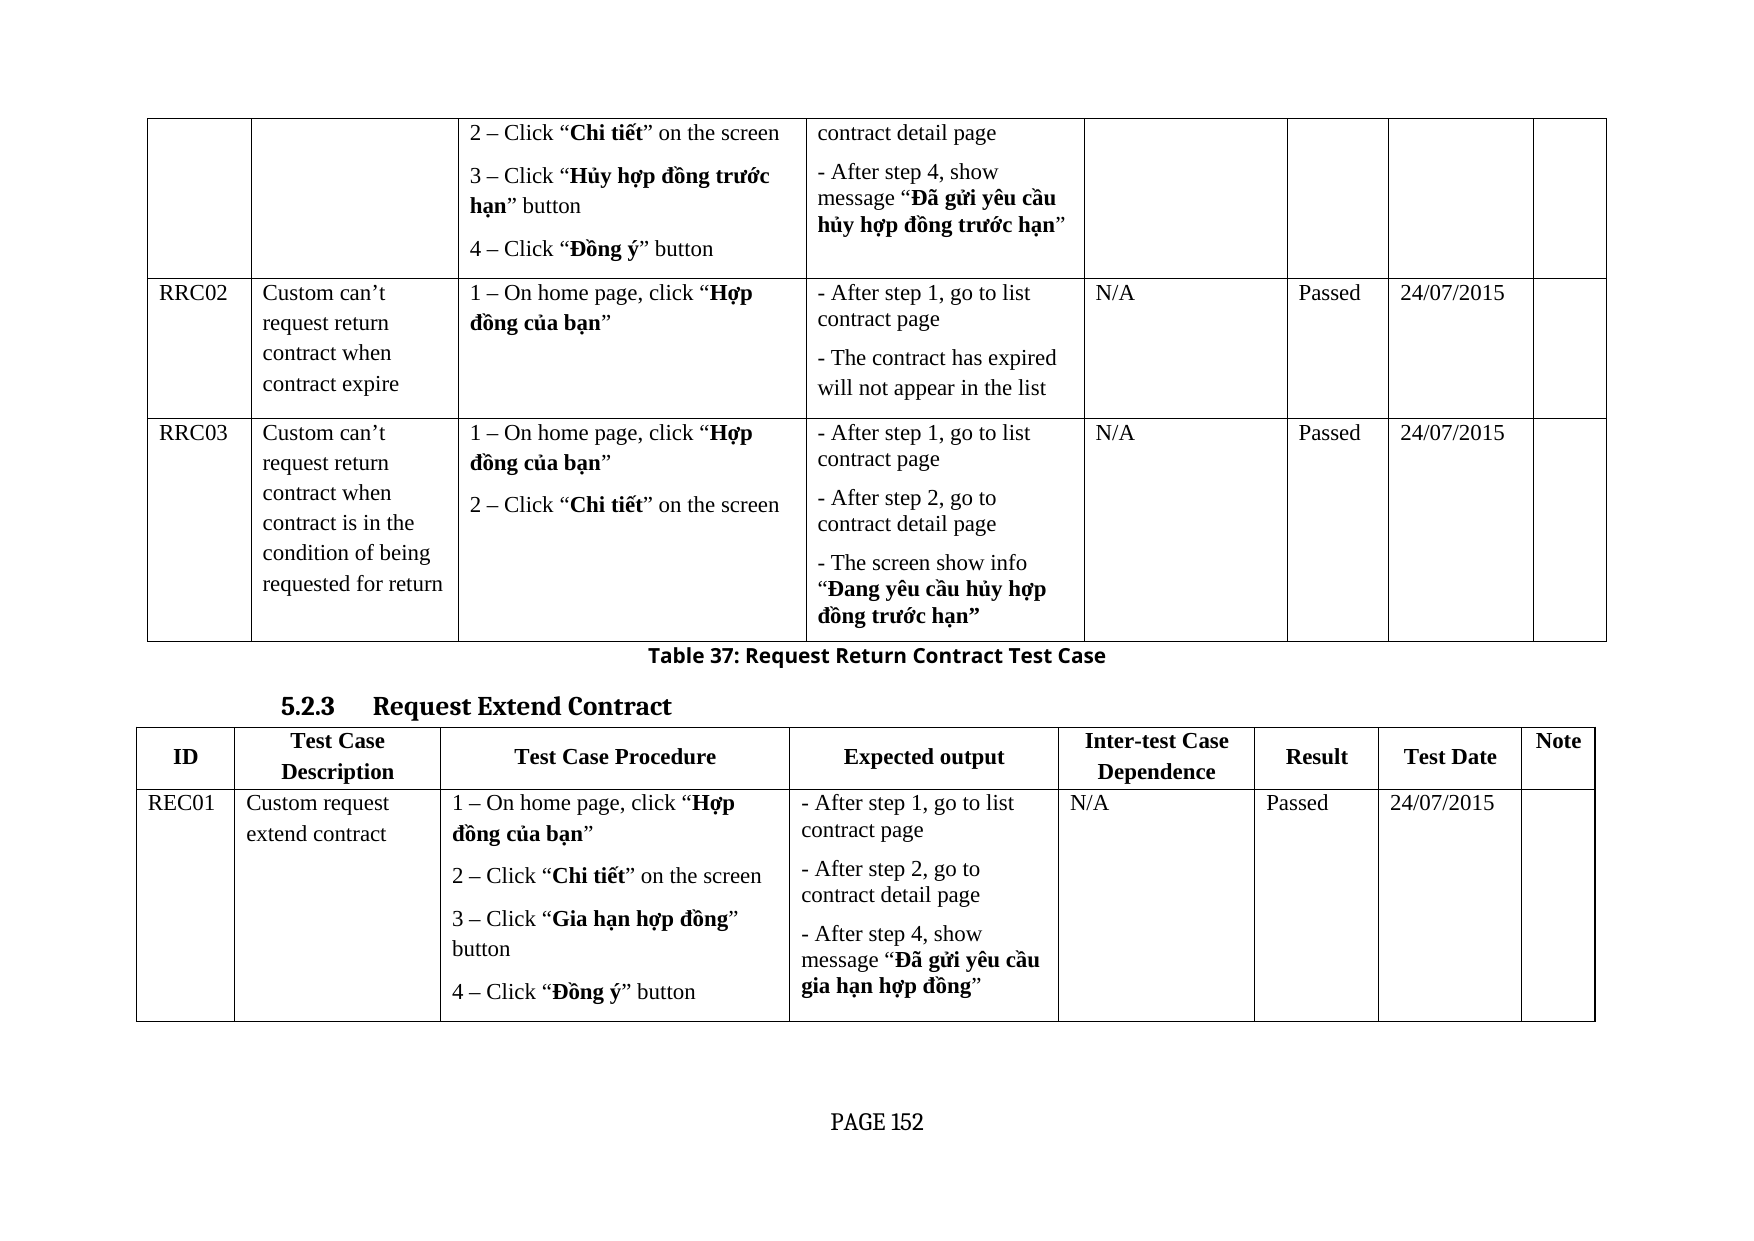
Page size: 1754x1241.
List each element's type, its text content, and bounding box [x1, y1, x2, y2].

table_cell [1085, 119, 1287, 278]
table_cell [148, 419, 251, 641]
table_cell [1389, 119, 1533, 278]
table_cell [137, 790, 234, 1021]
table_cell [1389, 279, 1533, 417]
subtitle Request Extend Contract [281, 691, 1606, 722]
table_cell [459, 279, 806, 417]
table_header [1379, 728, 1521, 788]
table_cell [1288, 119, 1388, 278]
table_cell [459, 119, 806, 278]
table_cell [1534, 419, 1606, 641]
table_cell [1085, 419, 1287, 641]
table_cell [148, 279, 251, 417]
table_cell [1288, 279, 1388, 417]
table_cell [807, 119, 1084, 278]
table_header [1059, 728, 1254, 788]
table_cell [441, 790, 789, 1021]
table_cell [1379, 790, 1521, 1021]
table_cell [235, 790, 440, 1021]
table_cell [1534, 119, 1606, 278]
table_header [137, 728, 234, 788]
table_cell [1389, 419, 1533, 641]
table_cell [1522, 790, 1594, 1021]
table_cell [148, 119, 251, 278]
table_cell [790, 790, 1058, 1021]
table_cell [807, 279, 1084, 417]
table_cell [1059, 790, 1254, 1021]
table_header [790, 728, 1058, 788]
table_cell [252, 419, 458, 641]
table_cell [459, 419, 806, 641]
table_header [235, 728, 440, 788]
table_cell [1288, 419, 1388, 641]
text Table 36: Request Return Contract Test Case [148, 642, 1606, 670]
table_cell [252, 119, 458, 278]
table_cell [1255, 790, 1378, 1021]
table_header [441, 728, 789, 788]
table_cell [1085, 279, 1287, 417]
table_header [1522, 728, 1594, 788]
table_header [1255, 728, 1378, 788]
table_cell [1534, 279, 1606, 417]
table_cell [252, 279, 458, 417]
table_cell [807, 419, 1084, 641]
